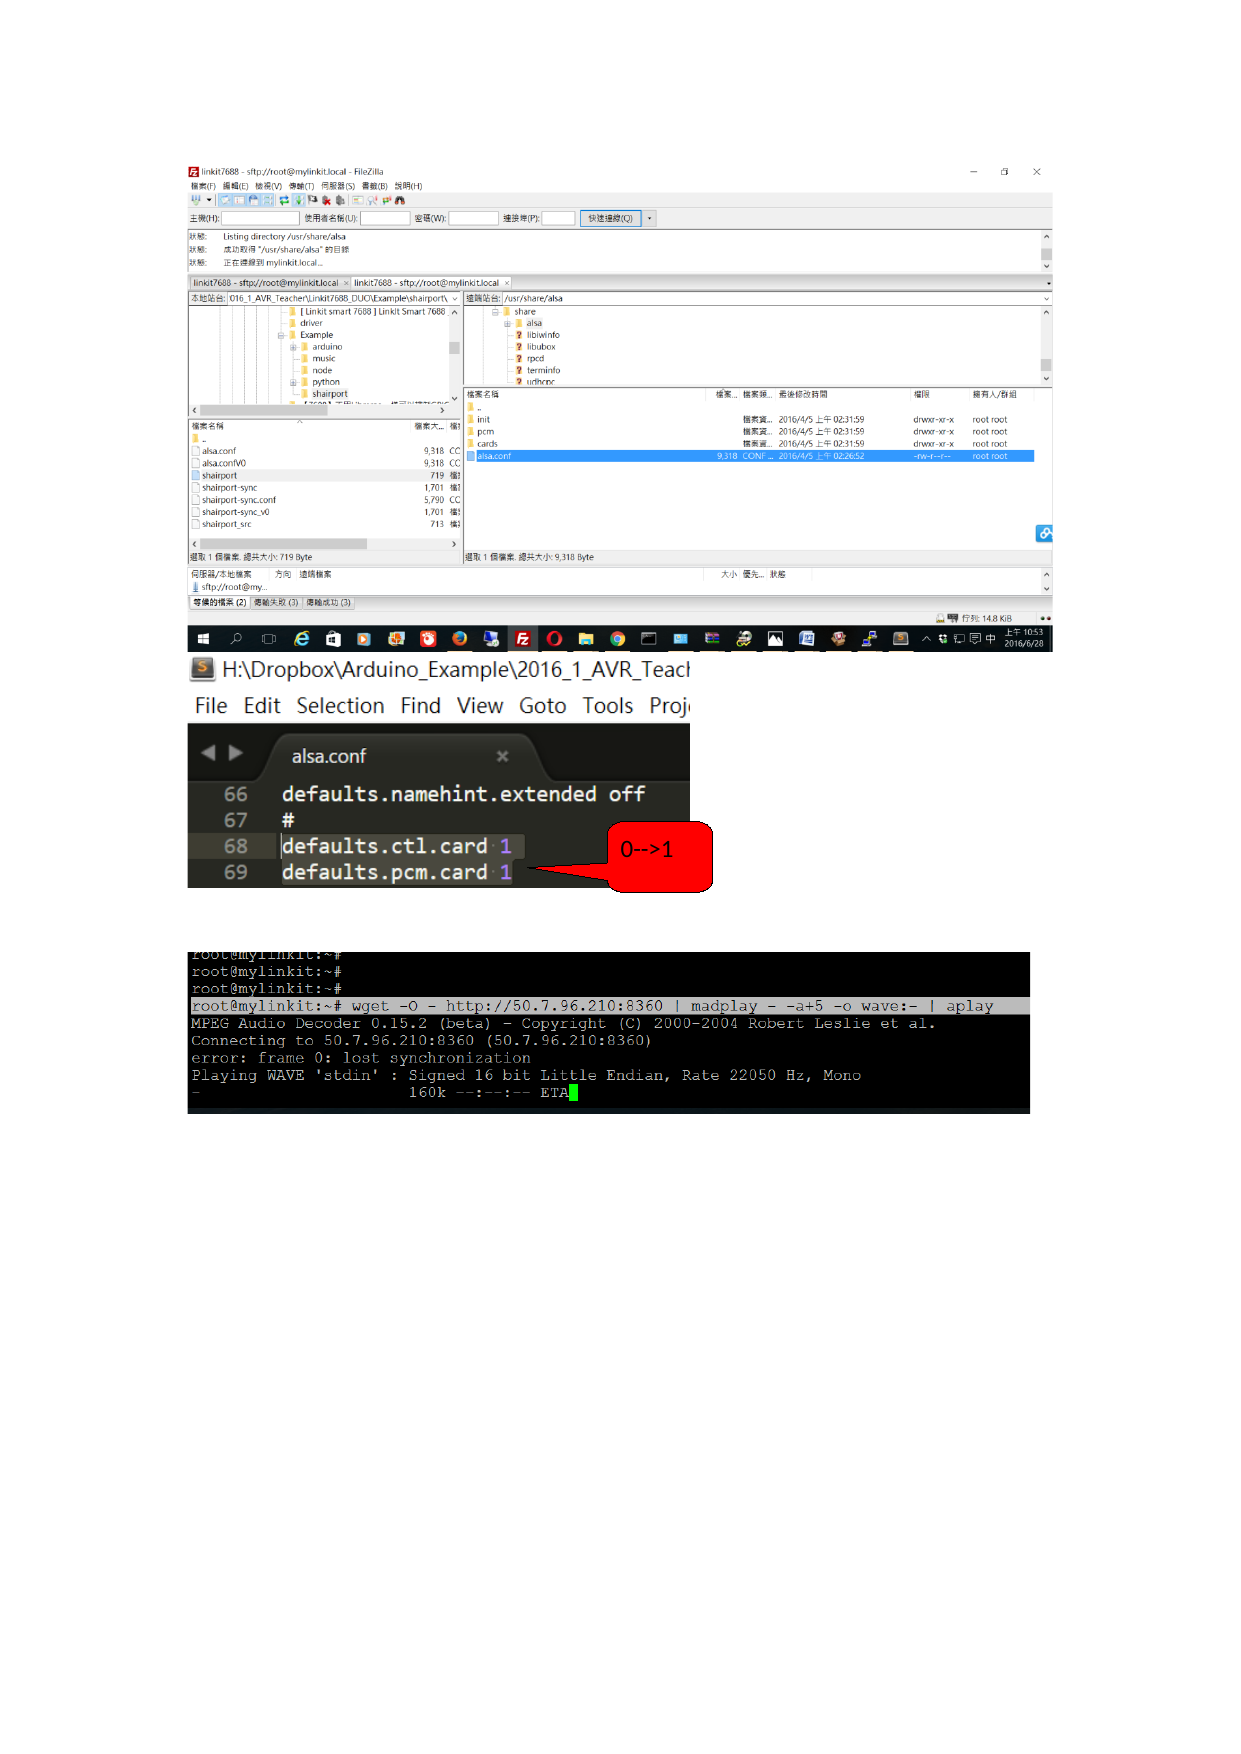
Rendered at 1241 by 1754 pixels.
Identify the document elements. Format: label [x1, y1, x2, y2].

picture [187, 952, 1031, 1114]
picture [187, 164, 1053, 888]
